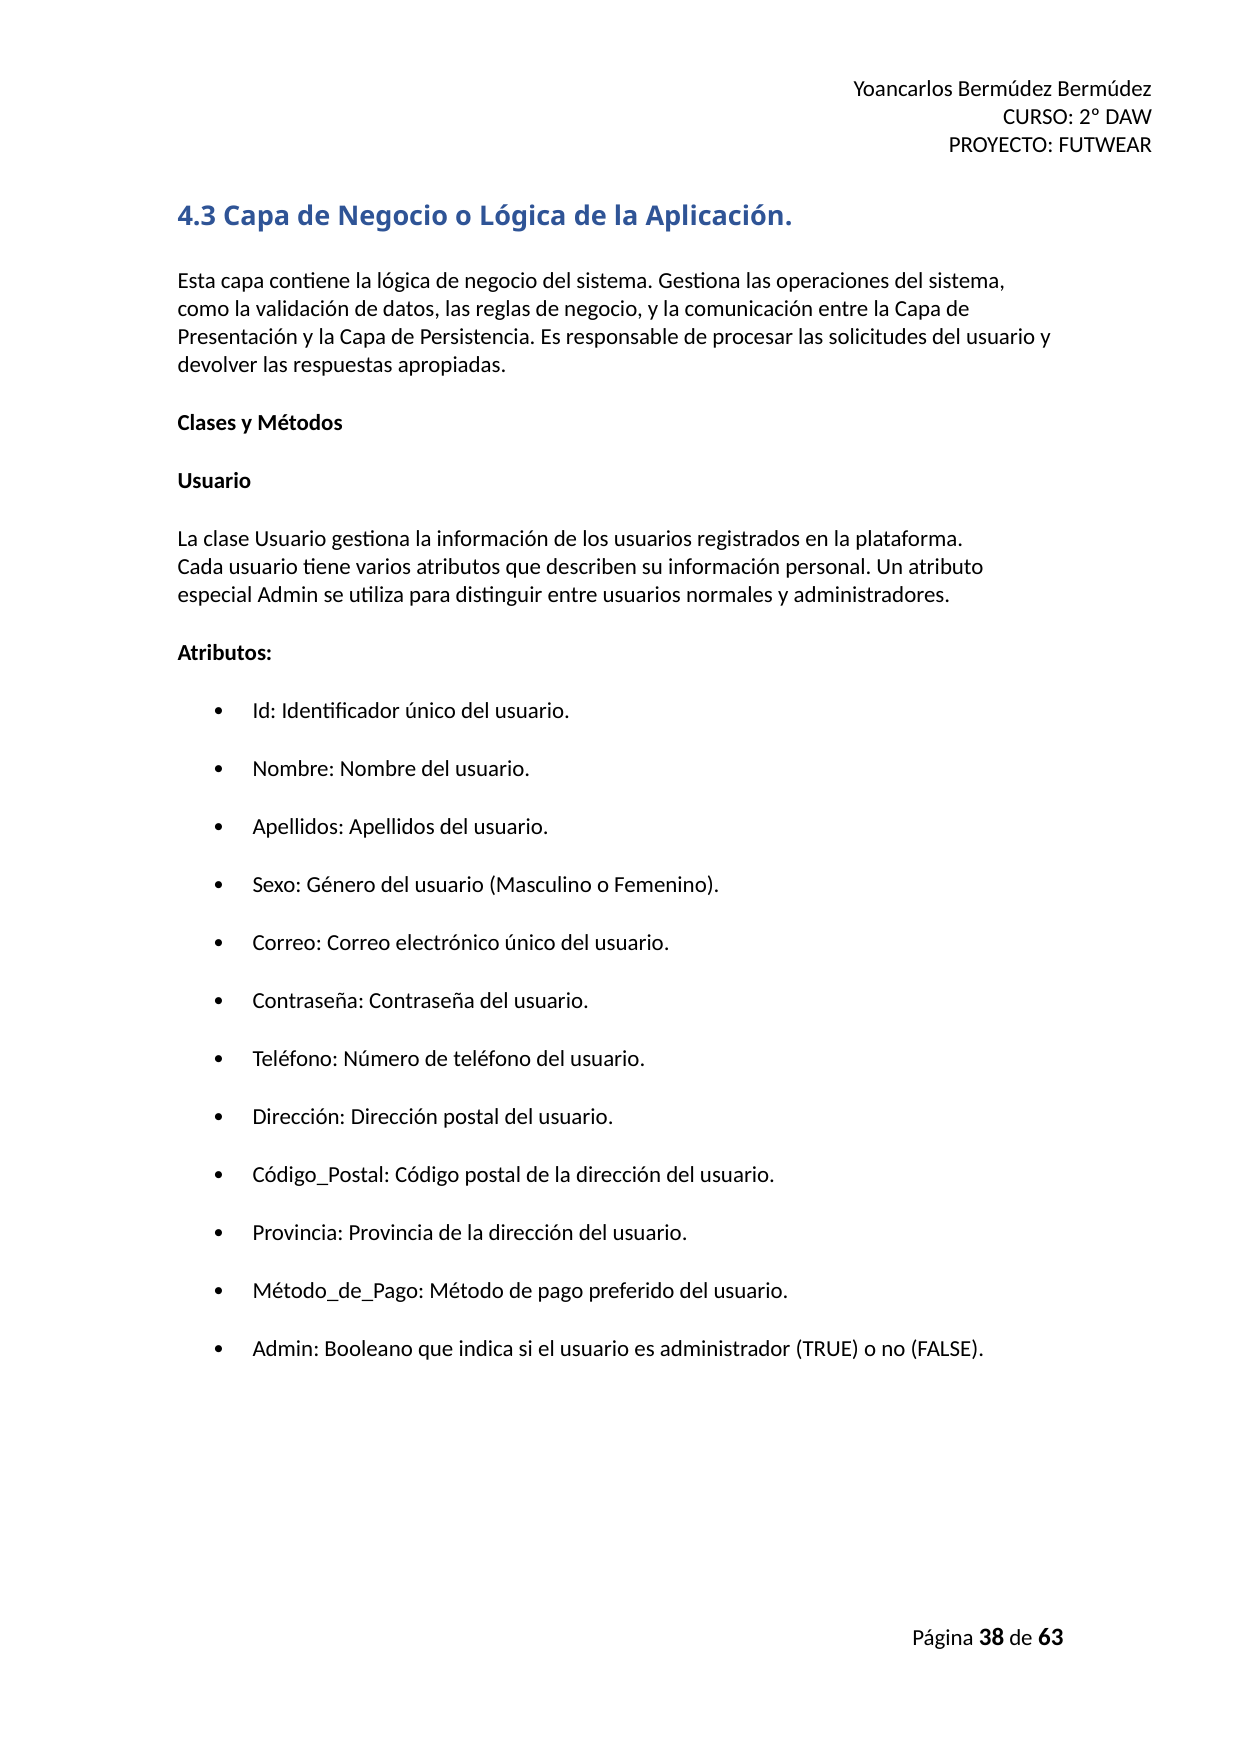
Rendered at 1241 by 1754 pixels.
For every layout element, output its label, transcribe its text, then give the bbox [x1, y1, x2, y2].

list Dirección: Dirección postal del usuario. [215, 1102, 1063, 1130]
text Clases y Métodos [177, 408, 1063, 436]
list Sexo: Género del usuario (Masculino o Femenino). [215, 870, 1063, 898]
list Correo: Correo electrónico único del usuario. [215, 928, 1063, 956]
subtitle 4.3 Capa de Negocio o Lógica de la Aplicación. [177, 196, 1063, 233]
list Nombre: Nombre del usuario. [215, 754, 1063, 782]
list Apellidos: Apellidos del usuario. [215, 812, 1063, 840]
list Provincia: Provincia de la dirección del usuario. [215, 1218, 1063, 1246]
list Contraseña: Contraseña del usuario. [215, 986, 1063, 1014]
text La clase Usuario gestiona la información de los usuarios registrados en la plataforma. Cada usuario tiene varios atributos que describen su información personal. Un atributo especial Admin se utiliza para distinguir entre usuarios normales y administradores. [177, 524, 1063, 608]
list Id: Identificador único del usuario. [215, 696, 1063, 724]
list Método_de_Pago: Método de pago preferido del usuario. [215, 1276, 1063, 1304]
list Admin: Booleano que indica si el usuario es administrador (TRUE) o no (FALSE). [215, 1334, 1063, 1362]
text Atributos: [177, 638, 1063, 666]
text Usuario [177, 466, 1063, 494]
list Teléfono: Número de teléfono del usuario. [215, 1044, 1063, 1072]
list Código_Postal: Código postal de la dirección del usuario. [215, 1160, 1063, 1188]
text Esta capa contiene la lógica de negocio del sistema. Gestiona las operaciones del sistema, como la validación de datos, las reglas de negocio, y la comunicación entre la Capa de Presentación y la Capa de Persistencia. Es responsable de procesar las solicitudes del usuario y devolver las respuestas apropiadas. [177, 266, 1063, 378]
